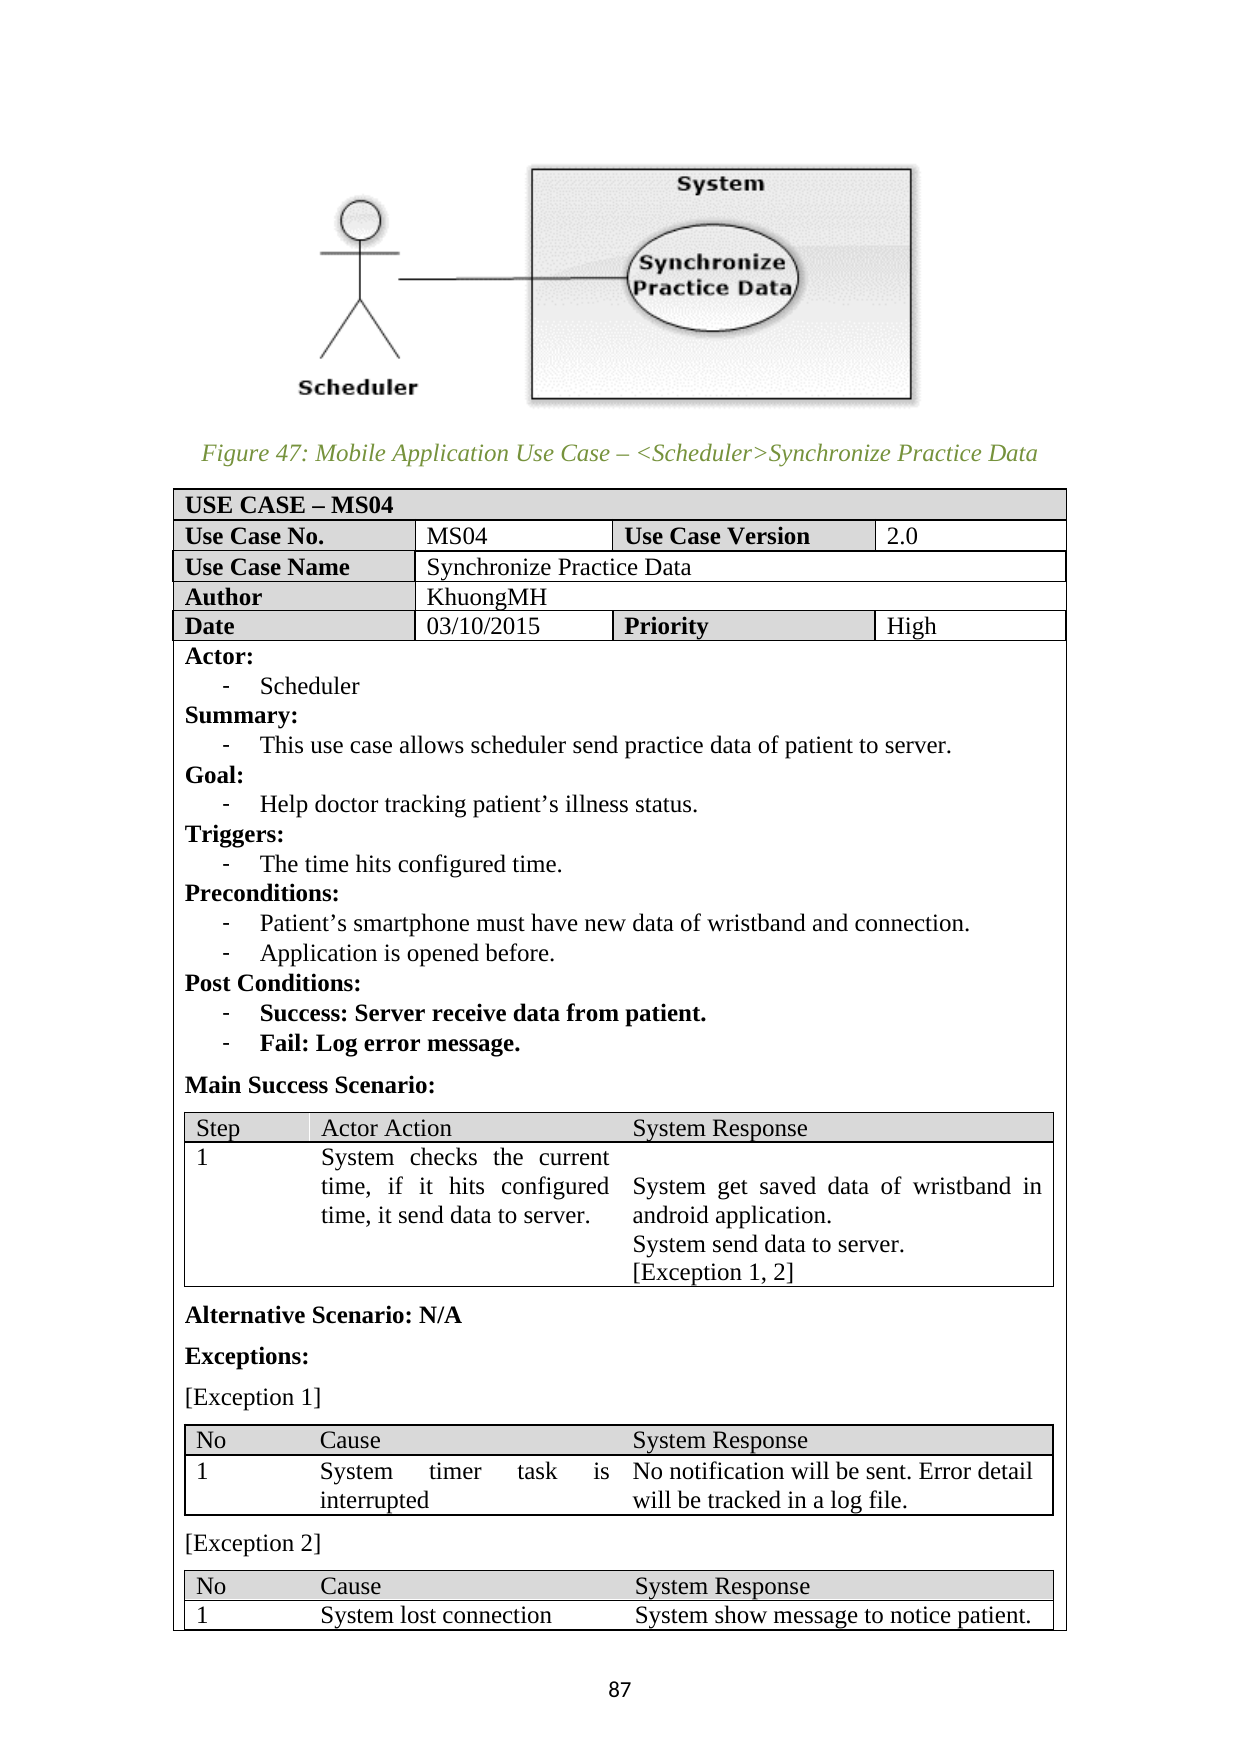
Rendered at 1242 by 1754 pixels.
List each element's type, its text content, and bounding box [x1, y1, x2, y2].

table_cell Priority [614, 611, 874, 640]
table_cell Use Case No. [174, 521, 415, 550]
table_cell Use Case Version [613, 521, 875, 550]
picture [289, 162, 951, 439]
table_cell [174, 641, 1066, 1630]
table_cell High [876, 611, 1065, 640]
table_cell 2.0 [876, 521, 1066, 550]
text Figure 47: Mobile Application Use Case – <Scheduler>Synchronize Practice Data [94, 438, 1146, 467]
table_cell Date [174, 611, 414, 640]
table_cell KhuongMH [416, 582, 1066, 610]
table_cell Use Case Name [174, 551, 414, 581]
table_header USE CASE – MS04 [174, 490, 1066, 519]
table_cell 03/10/2015 [416, 611, 612, 640]
table_cell MS04 [416, 521, 612, 550]
table_cell Author [174, 582, 415, 610]
table_cell Synchronize Practice Data [416, 552, 1065, 581]
